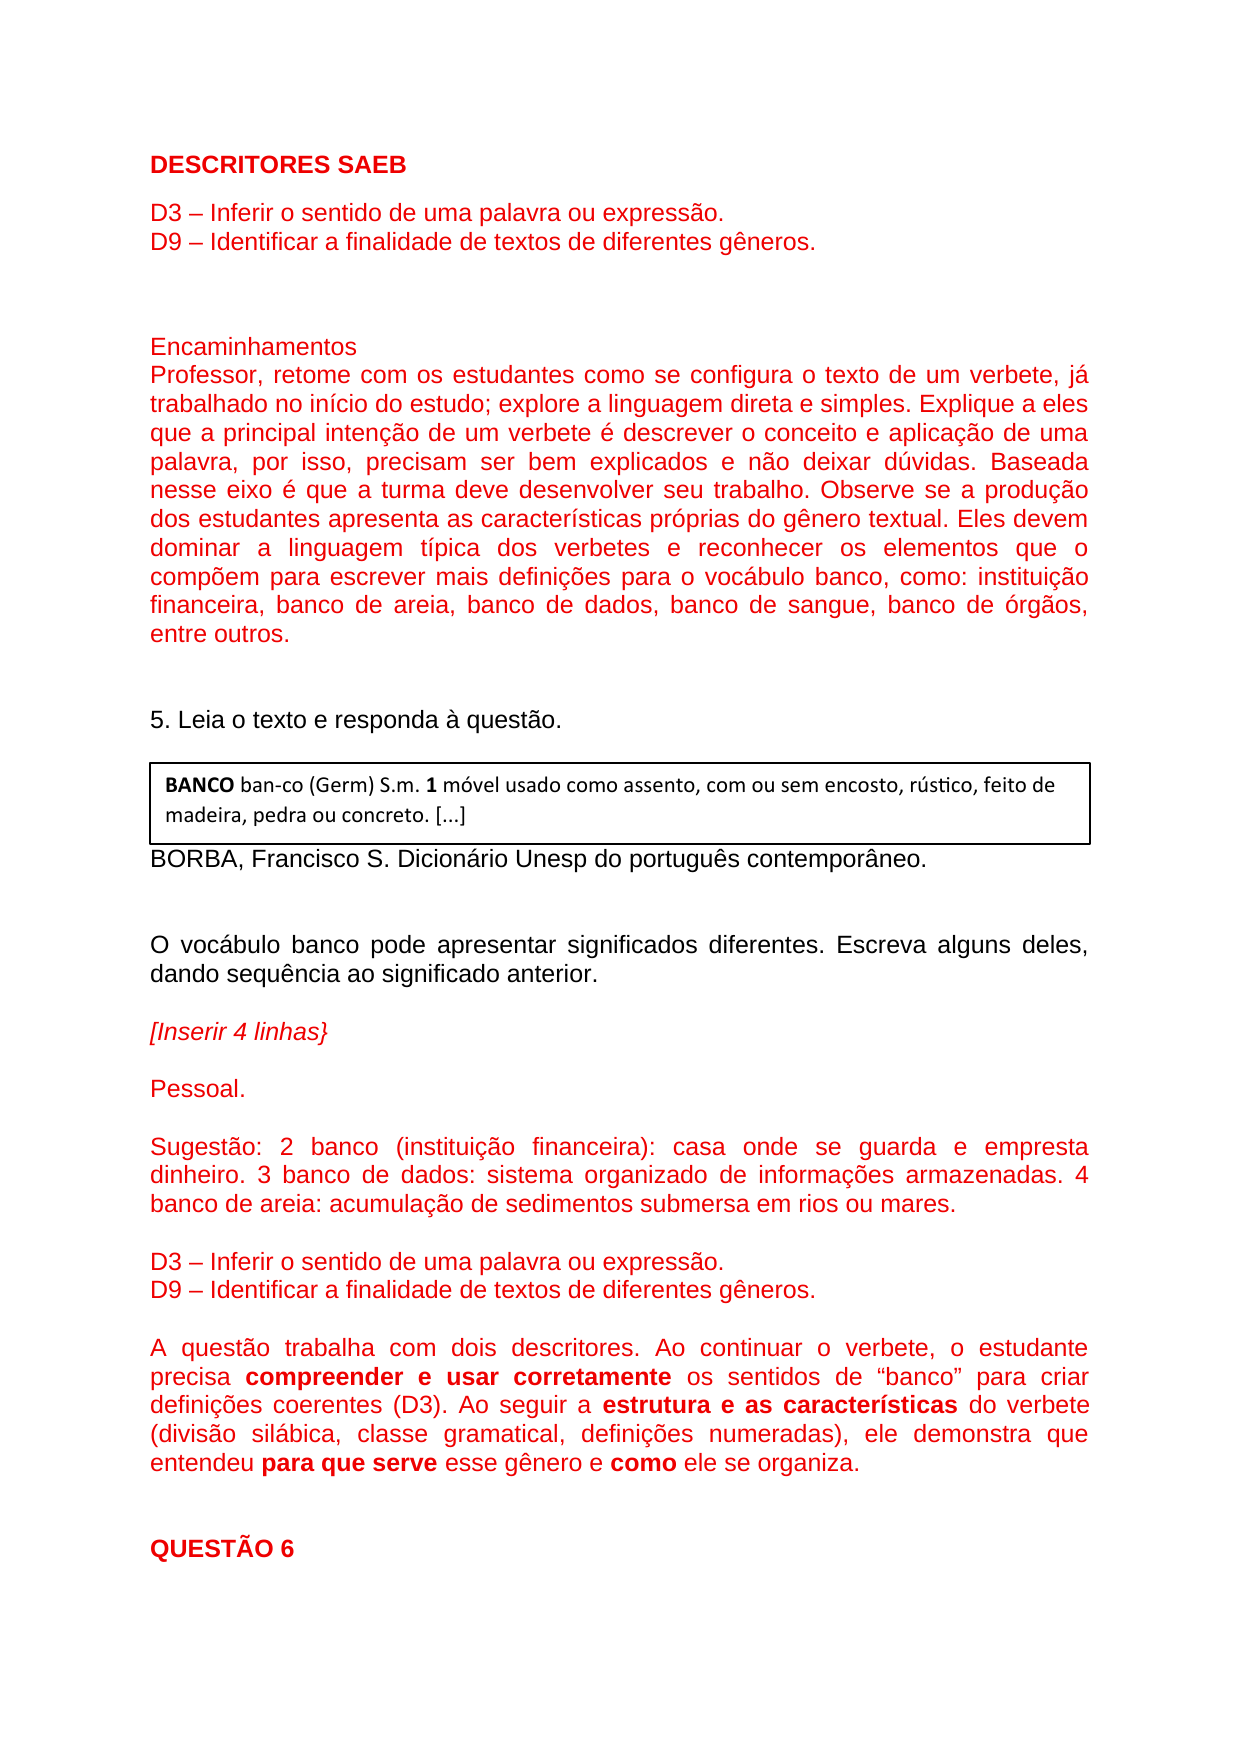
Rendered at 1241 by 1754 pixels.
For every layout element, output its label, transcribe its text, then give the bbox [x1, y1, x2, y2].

text BORBA, Francisco S. Dicionário Unesp do português contemporâneo. [150, 845, 1090, 873]
text Encaminhamentos [150, 332, 1090, 360]
text D3 – Inferir o sentido de uma palavra ou expressão. [150, 198, 1090, 226]
text Pessoal. [150, 1074, 1090, 1103]
text QUESTÃO 6 [150, 1534, 1090, 1563]
text A questão trabalha com dois descritores. Ao continuar o verbete, o estudante precisa compreender e usar corretamente os sentidos de “banco” para criar definições coerentes (D3). Ao seguir a estrutura e as características do verbete (divisão silábica, classe gramatical, definições numeradas), ele demonstra que entendeu para que serve esse gênero e como ele se organiza. [150, 1333, 1090, 1477]
text 5. Leia o texto e responda à questão. [150, 705, 1090, 734]
text Professor, retome com os estudantes como se configura o texto de um verbete, já trabalhado no início do estudo; explore a linguagem direta e simples. Explique a eles que a principal intenção de um verbete é descrever o conceito e aplicação de uma palavra, por isso, precisam ser bem explicados e não deixar dúvidas. Baseada nesse eixo é que a turma deve desenvolver seu trabalho. Observe se a produção dos estudantes apresenta as características próprias do gênero textual. Eles devem dominar a linguagem típica dos verbetes e reconhecer os elementos que o compõem para escrever mais definições para o vocábulo banco, como: instituição financeira, banco de areia, banco de dados, banco de sangue, banco de órgãos, entre outros. [150, 360, 1090, 648]
text O vocábulo banco pode apresentar significados diferentes. Escreva alguns deles, dando sequência ao significado anterior. [150, 931, 1090, 988]
text Sugestão: 2 banco (instituição financeira): casa onde se guarda e empresta dinheiro. 3 banco de dados: sistema organizado de informações armazenadas. 4 banco de areia: acumulação de sedimentos submersa em rios ou mares. [150, 1132, 1090, 1218]
text D9 – Identificar a finalidade de textos de diferentes gêneros. [150, 226, 1090, 255]
text D3 – Inferir o sentido de uma palavra ou expressão. [150, 1247, 1090, 1276]
text D9 – Identificar a finalidade de textos de diferentes gêneros. [150, 1276, 1090, 1304]
text [Inserir 4 linhas} [150, 1017, 1090, 1046]
text DESCRITORES SAEB [150, 150, 1090, 179]
